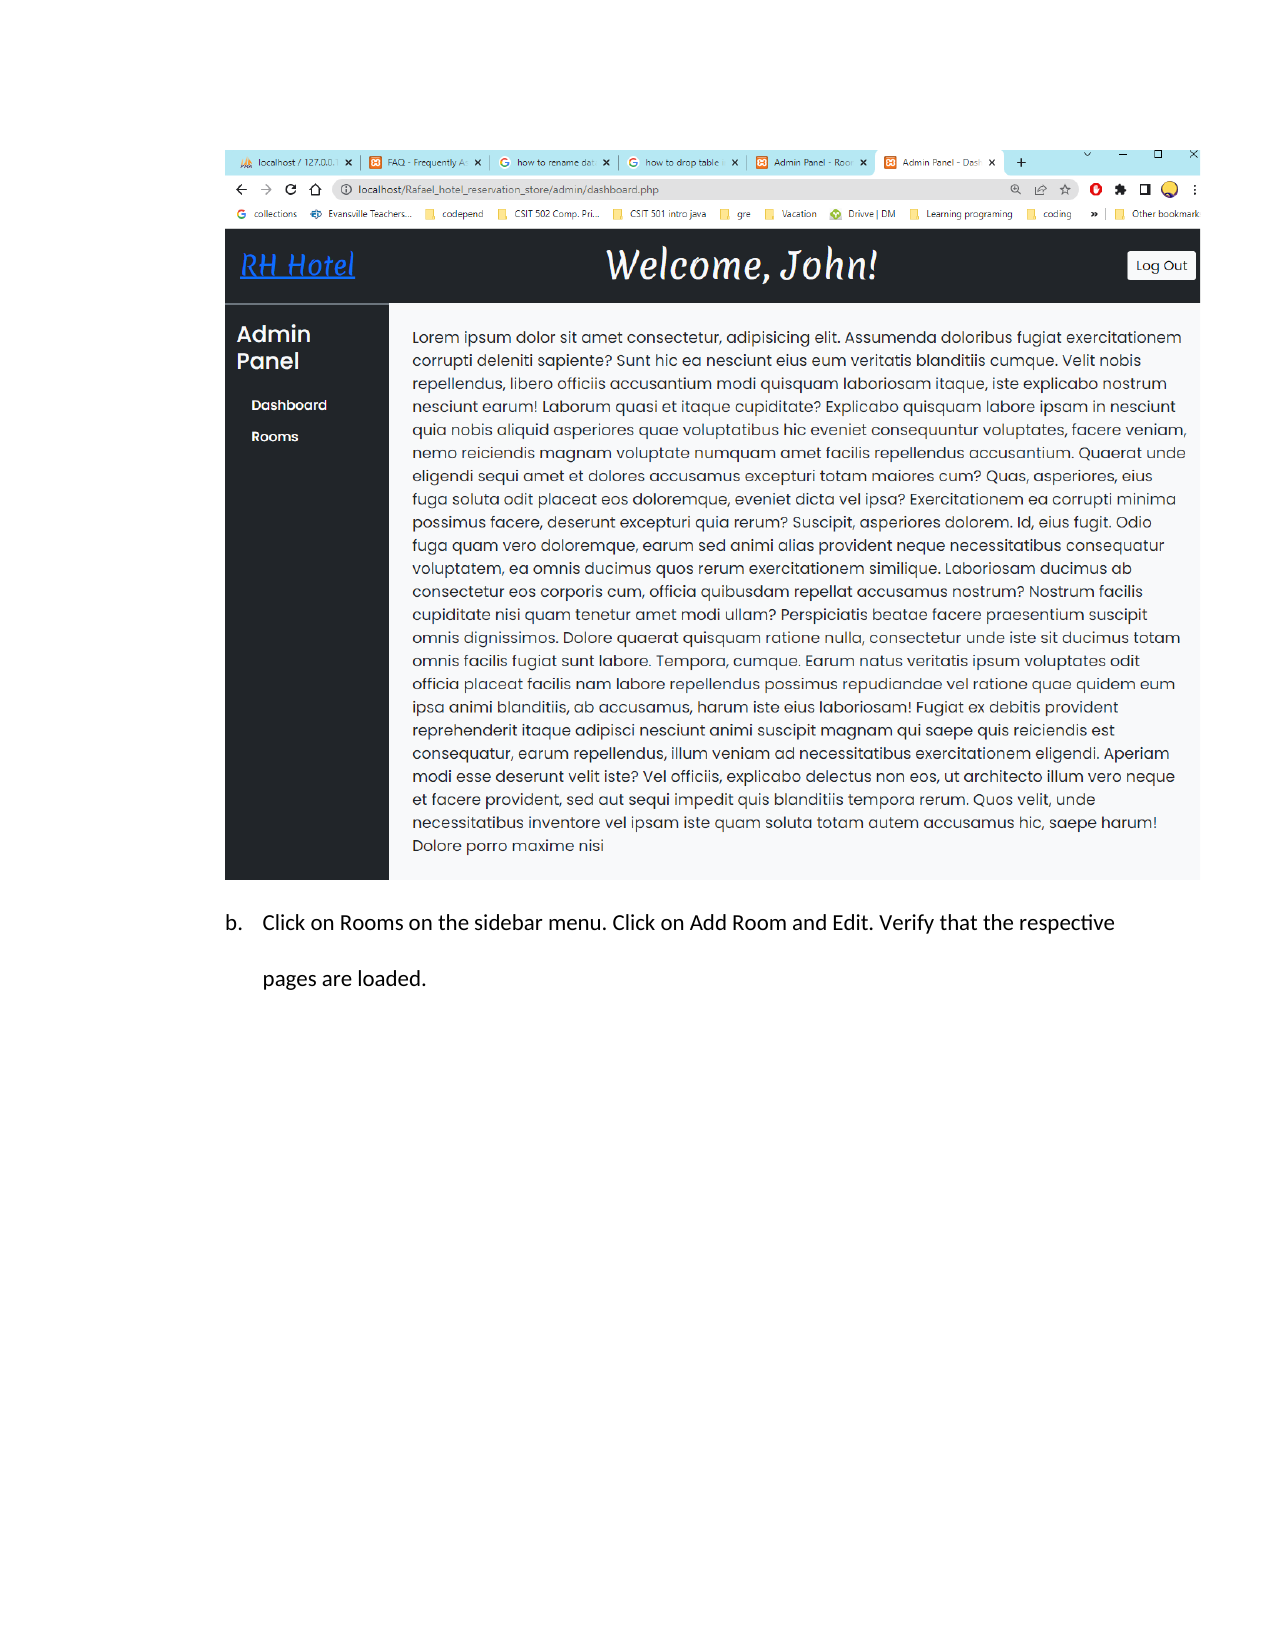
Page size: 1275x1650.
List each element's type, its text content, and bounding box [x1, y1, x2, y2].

list Click on Rooms on the sidebar menu. Click on Add Room and Edit. Verify that the respective pages are loaded. [225, 908, 1125, 992]
picture [225, 150, 1200, 880]
